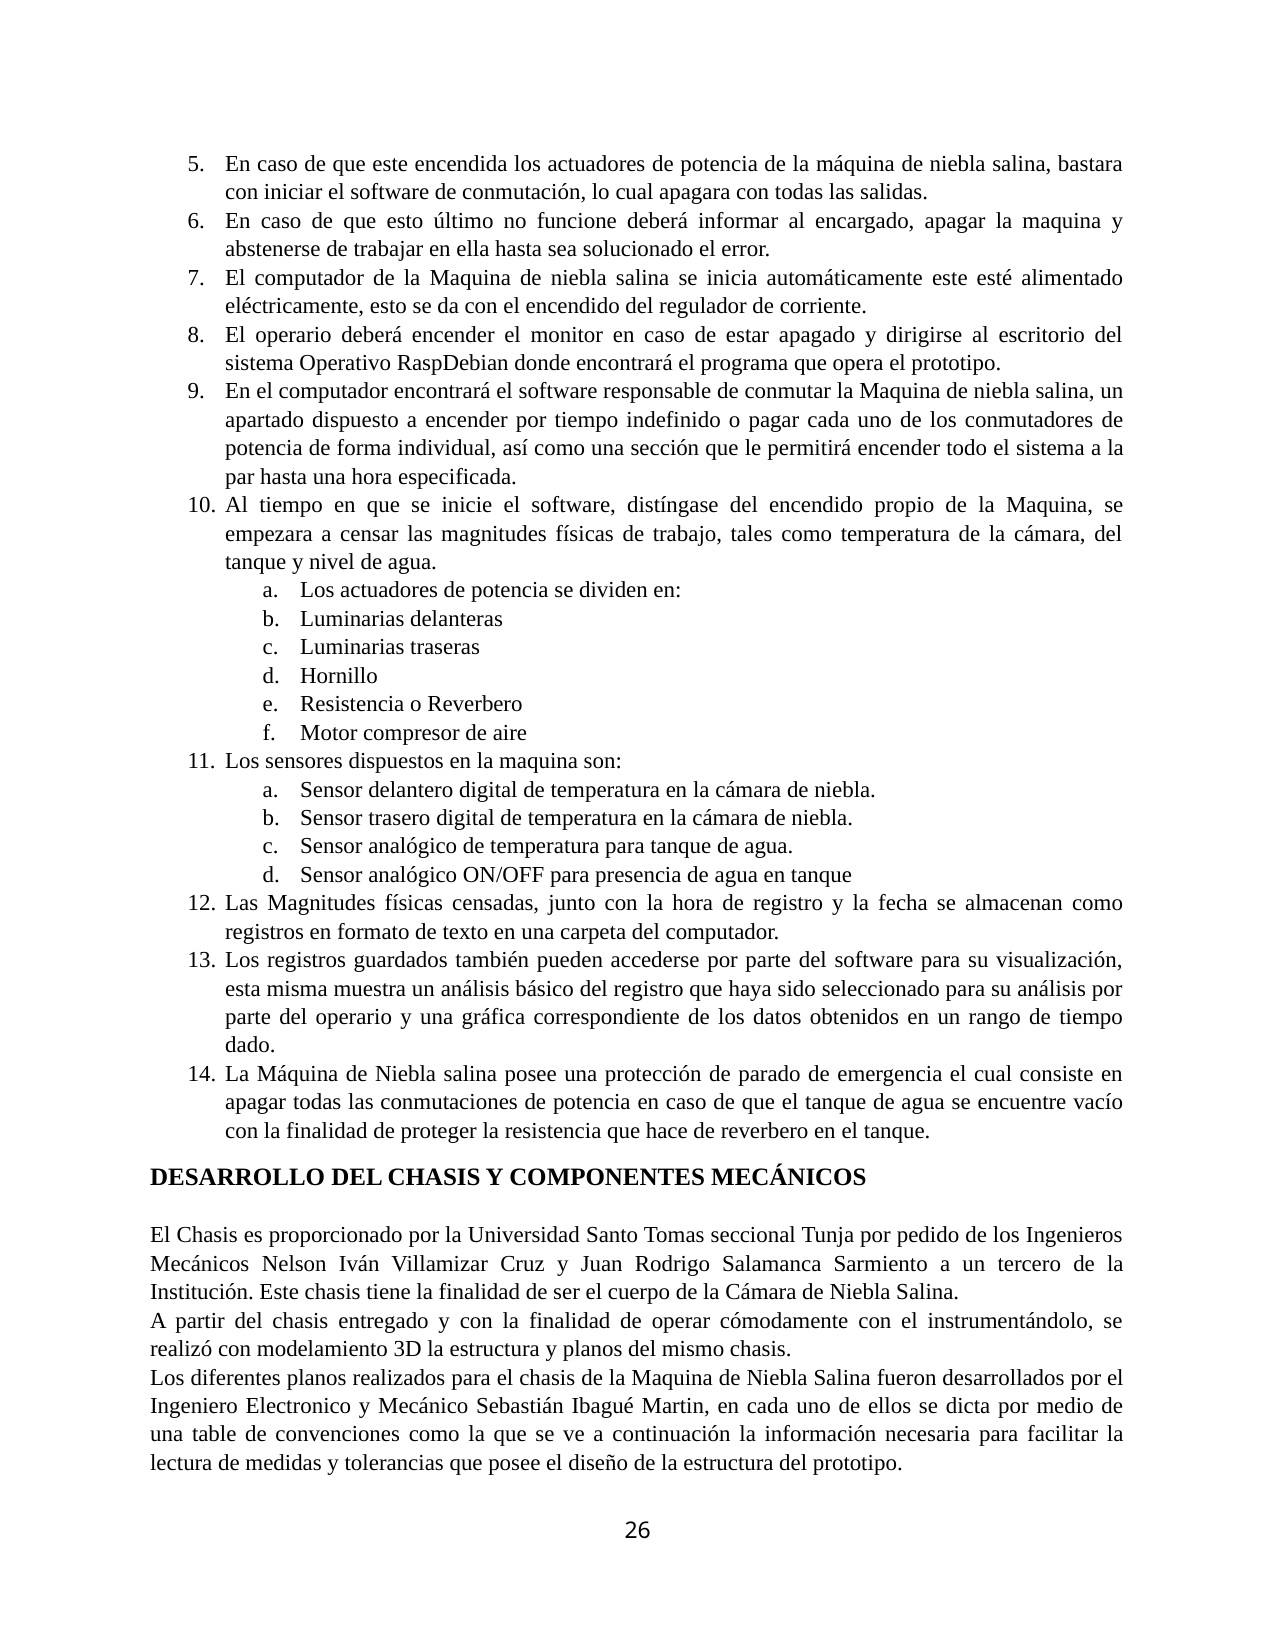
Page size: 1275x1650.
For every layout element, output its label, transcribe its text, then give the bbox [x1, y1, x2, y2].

list Los sensores dispuestos en la maquina son: [187, 747, 1125, 773]
list El operario deberá encender el monitor en caso de estar apagado y dirigirse al escritorio del sistema Operativo RaspDebian donde encontrará el programa que opera el prototipo. [187, 321, 1125, 375]
text El Chasis es proporcionado por la Universidad Santo Tomas seccional Tunja por pedido de los Ingenieros Mecánicos Nelson Iván Villamizar Cruz y Juan Rodrigo Salamanca Sarmiento a un tercero de la Institución. Este chasis tiene la finalidad de ser el cuerpo de la Cámara de Niebla Salina. [150, 1221, 1125, 1305]
list Sensor analógico ON/OFF para presencia de agua en tanque [262, 861, 1125, 887]
text Los diferentes planos realizados para el chasis de la Maquina de Niebla Salina fueron desarrollados por el Ingeniero Electronico y Mecánico Sebastián Ibagué Martin, en cada uno de ellos se dicta por medio de una table de convenciones como la que se ve a continuación la información necesaria para facilitar la lectura de medidas y tolerancias que posee el diseño de la estructura del prototipo. [150, 1364, 1125, 1475]
list Los actuadores de potencia se dividen en: [262, 577, 1125, 603]
list Hornillo [262, 662, 1125, 688]
subtitle DESARROLLO DEL CHASIS Y COMPONENTES MECÁNICOS [150, 1162, 1125, 1191]
list En caso de que este encendida los actuadores de potencia de la máquina de niebla salina, bastara con iniciar el software de conmutación, lo cual apagara con todas las salidas. [187, 150, 1125, 205]
list Los registros guardados también pueden accederse por parte del software para su visualización, esta misma muestra un análisis básico del registro que haya sido seleccionado para su análisis por parte del operario y una gráfica correspondiente de los datos obtenidos en un rango de tiempo dado. [187, 946, 1125, 1058]
list Motor compresor de aire [262, 719, 1125, 745]
list En el computador encontrará el software responsable de conmutar la Maquina de niebla salina, un apartado dispuesto a encender por tiempo indefinido o pagar cada uno de los conmutadores de potencia de forma individual, así como una sección que le permitirá encender todo el sistema a la par hasta una hora especificada. [187, 377, 1125, 489]
list Luminarias traseras [262, 633, 1125, 660]
list El computador de la Maquina de niebla salina se inicia automáticamente este esté alimentado eléctricamente, esto se da con el encendido del regulador de corriente. [187, 264, 1125, 318]
list En caso de que esto último no funcione deberá informar al encargado, apagar la maquina y abstenerse de trabajar en ella hasta sea solucionado el error. [187, 207, 1125, 262]
list Sensor analógico de temperatura para tanque de agua. [262, 832, 1125, 859]
list Al tiempo en que se inicie el software, distíngase del encendido propio de la Maquina, se empezara a censar las magnitudes físicas de trabajo, tales como temperatura de la cámara, del tanque y nivel de agua. [187, 491, 1125, 574]
list La Máquina de Niebla salina posee una protección de parado de emergencia el cual consiste en apagar todas las conmutaciones de potencia en caso de que el tanque de agua se encuentre vacío con la finalidad de proteger la resistencia que hace de reverbero en el tanque. [187, 1060, 1125, 1143]
list Luminarias delanteras [262, 605, 1125, 631]
list Sensor delantero digital de temperatura en la cámara de niebla. [262, 776, 1125, 802]
text A partir del chasis entregado y con la finalidad de operar cómodamente con el instrumentándolo, se realizó con modelamiento 3D la estructura y planos del mismo chasis. [150, 1307, 1125, 1362]
list Las Magnitudes físicas censadas, junto con la hora de registro y la fecha se almacenan como registros en formato de texto en una carpeta del computador. [187, 889, 1125, 944]
list Sensor trasero digital de temperatura en la cámara de niebla. [262, 804, 1125, 830]
list Resistencia o Reverbero [262, 690, 1125, 717]
